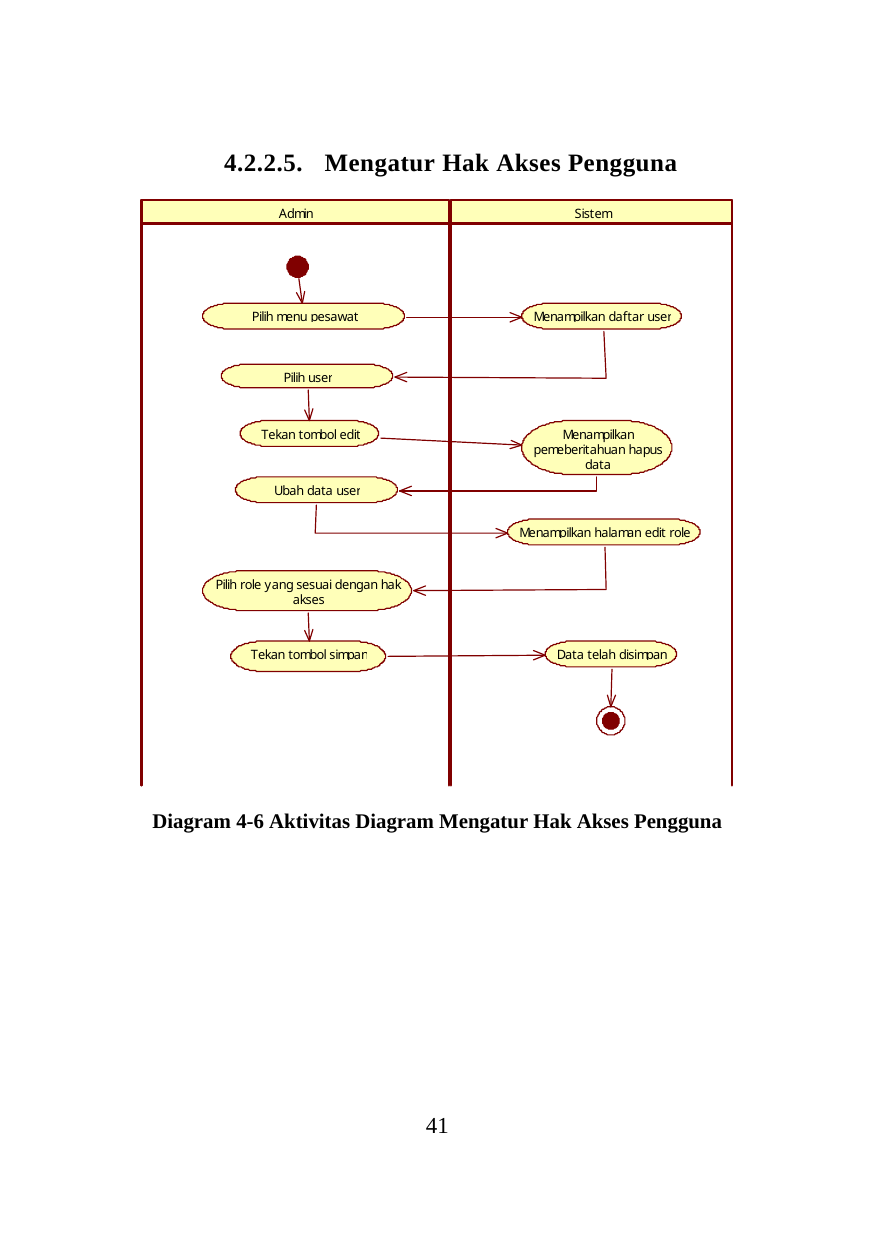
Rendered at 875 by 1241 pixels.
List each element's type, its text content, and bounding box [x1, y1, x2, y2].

subtitle Mengatur Hak Akses Pengguna [224, 148, 756, 176]
text Diagram 4-6 Aktivitas Diagram Mengatur Hak Akses Pengguna [118, 809, 756, 833]
